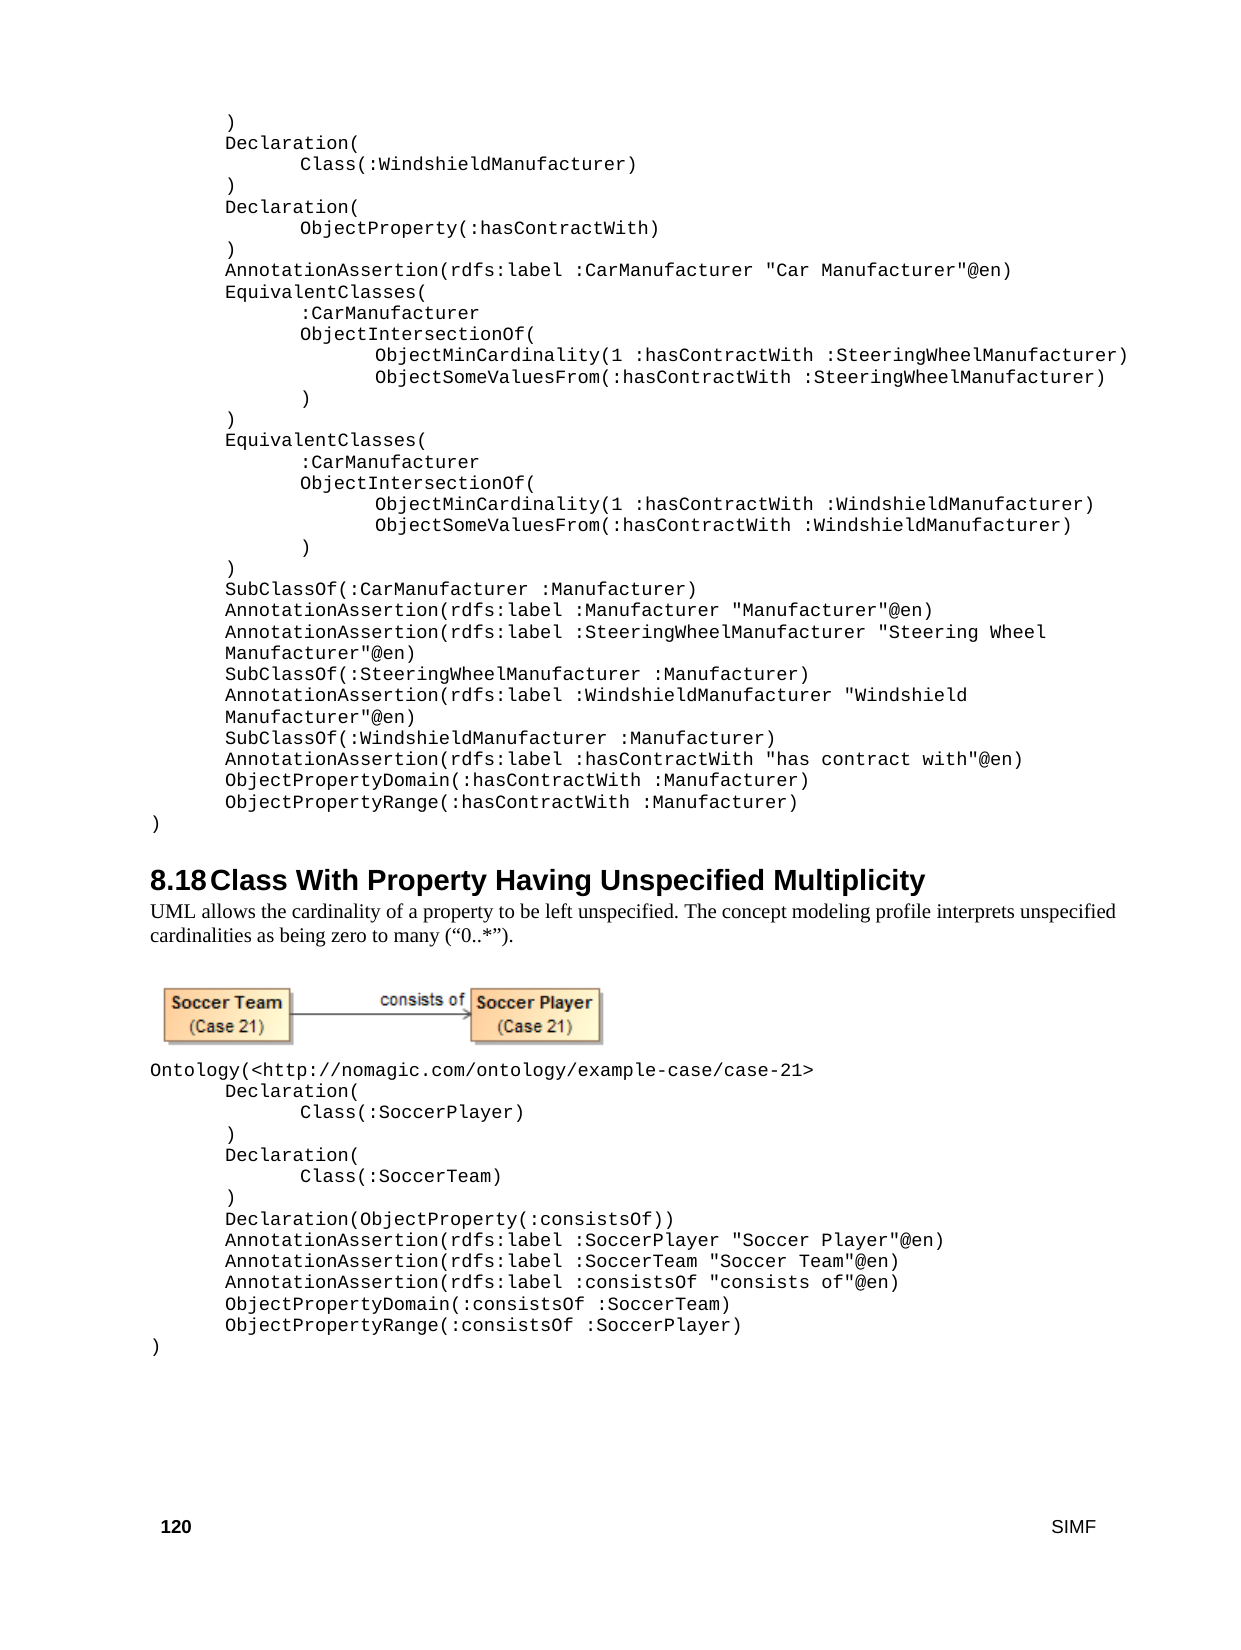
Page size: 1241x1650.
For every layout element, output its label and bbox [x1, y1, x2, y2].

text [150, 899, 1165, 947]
picture [150, 971, 627, 1061]
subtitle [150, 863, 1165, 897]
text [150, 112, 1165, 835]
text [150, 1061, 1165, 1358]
